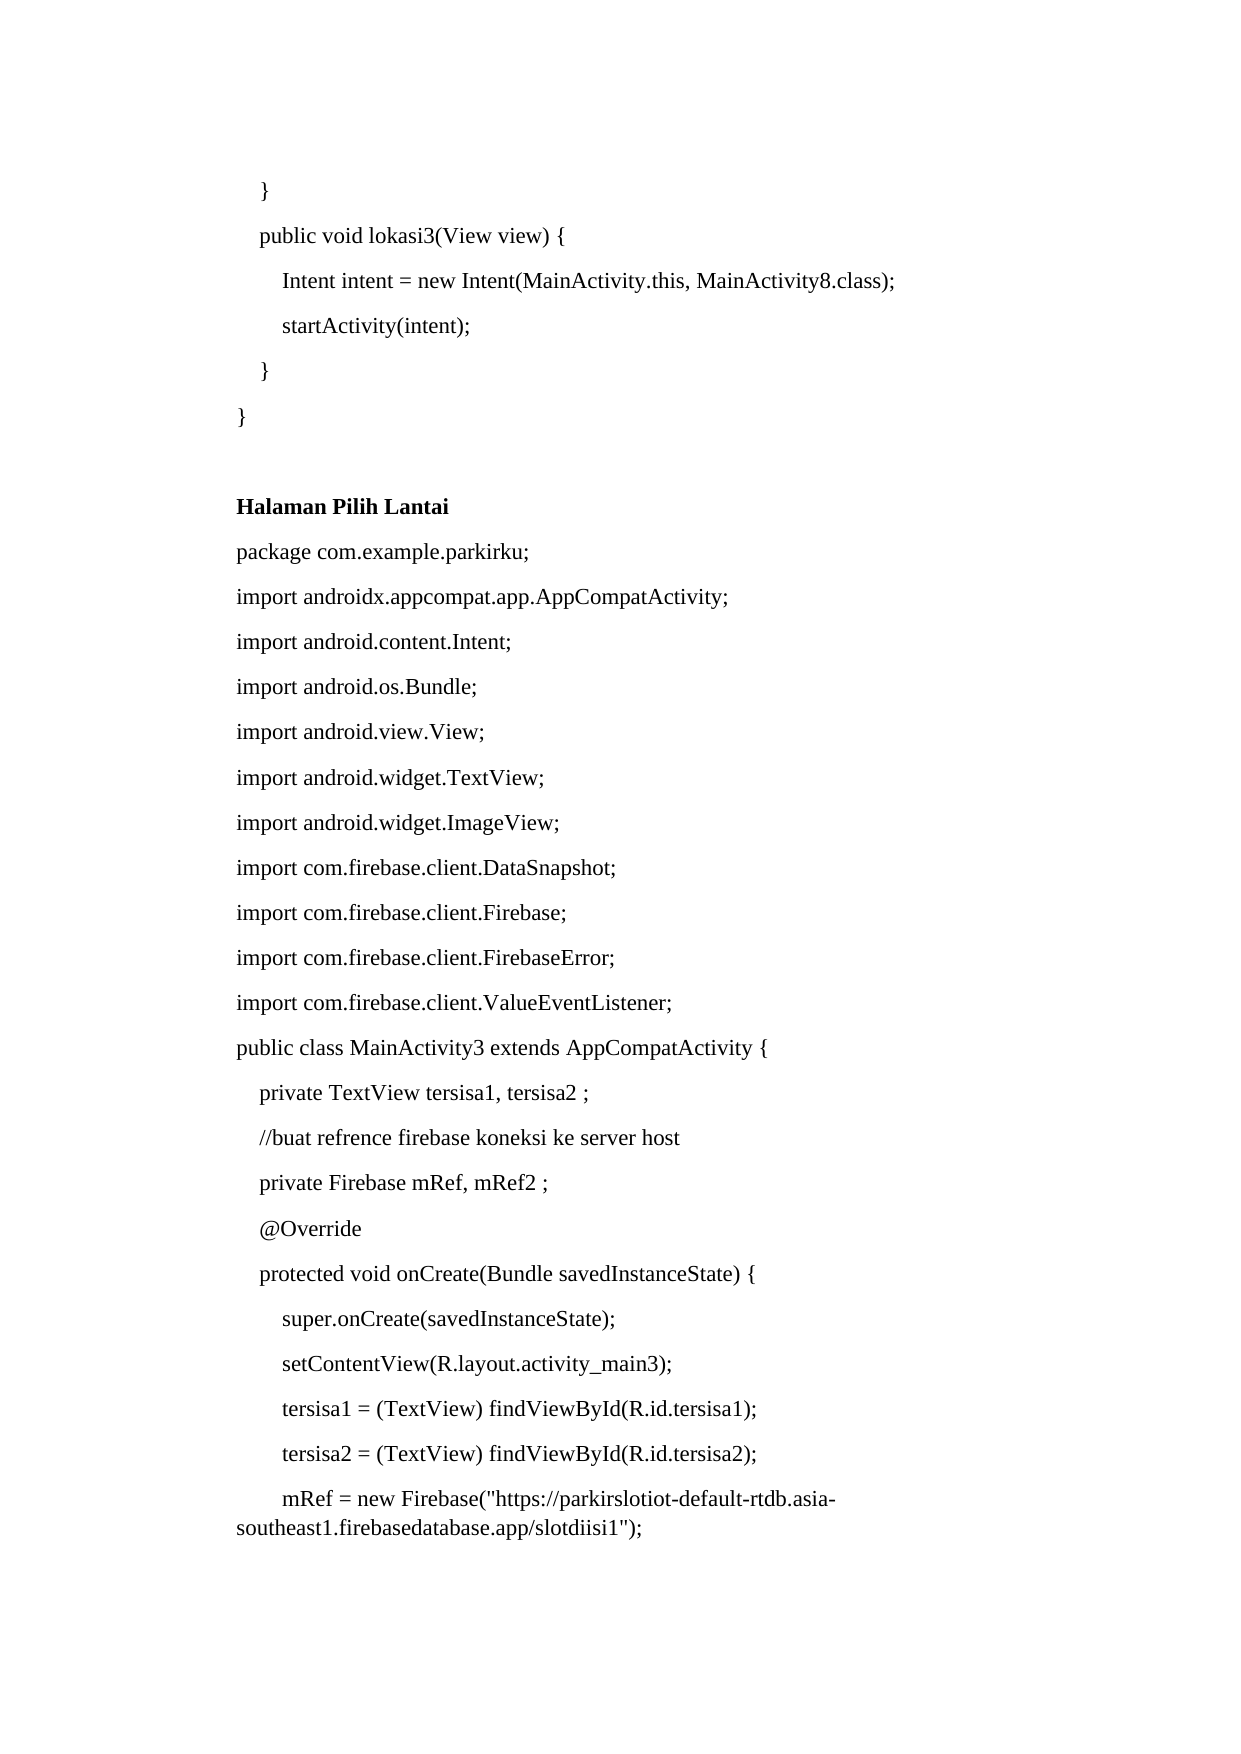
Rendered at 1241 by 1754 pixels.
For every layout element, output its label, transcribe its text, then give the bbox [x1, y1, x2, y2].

text import com.firebase.client.DataSnapshot; [236, 854, 1063, 880]
text protected void onCreate(Bundle savedInstanceState) { [236, 1260, 1063, 1286]
text package com.example.parkirku; [236, 538, 1063, 564]
text public void lokasi3(View view) { [236, 222, 1063, 249]
text mRef = new Firebase("https://parkirslotiot-default-rtdb.asia-southeast1.firebasedatabase.app/slotdiisi1"); [236, 1485, 1063, 1540]
text import com.firebase.client.FirebaseError; [236, 944, 1063, 970]
text public class MainActivity3 extends AppCompatActivity { [236, 1034, 1063, 1061]
text tersisa1 = (TextView) findViewById(R.id.tersisa1); [236, 1395, 1063, 1421]
text } [236, 358, 1063, 384]
text //buat refrence firebase koneksi ke server host [236, 1124, 1063, 1151]
text @Override [236, 1214, 1063, 1241]
text import android.widget.TextView; [236, 763, 1063, 790]
text private Firebase mRef, mRef2 ; [236, 1169, 1063, 1196]
text private TextView tersisa1, tersisa2 ; [236, 1079, 1063, 1106]
text import androidx.appcompat.app.AppCompatActivity; [236, 583, 1063, 609]
text } [236, 177, 1063, 203]
text setContentView(R.layout.activity_main3); [236, 1350, 1063, 1376]
text startActivity(intent); [236, 312, 1063, 339]
text tersisa2 = (TextView) findViewById(R.id.tersisa2); [236, 1440, 1063, 1466]
text } [236, 403, 1063, 429]
text import com.firebase.client.ValueEventListener; [236, 989, 1063, 1015]
text Halaman Pilih Lantai [236, 493, 1063, 519]
text import android.view.View; [236, 718, 1063, 745]
text import android.content.Intent; [236, 628, 1063, 654]
text import android.widget.ImageView; [236, 809, 1063, 835]
text import android.os.Bundle; [236, 673, 1063, 700]
text import com.firebase.client.Firebase; [236, 899, 1063, 925]
text super.onCreate(savedInstanceState); [236, 1305, 1063, 1331]
text Intent intent = new Intent(MainActivity.this, MainActivity8.class); [236, 267, 1063, 294]
